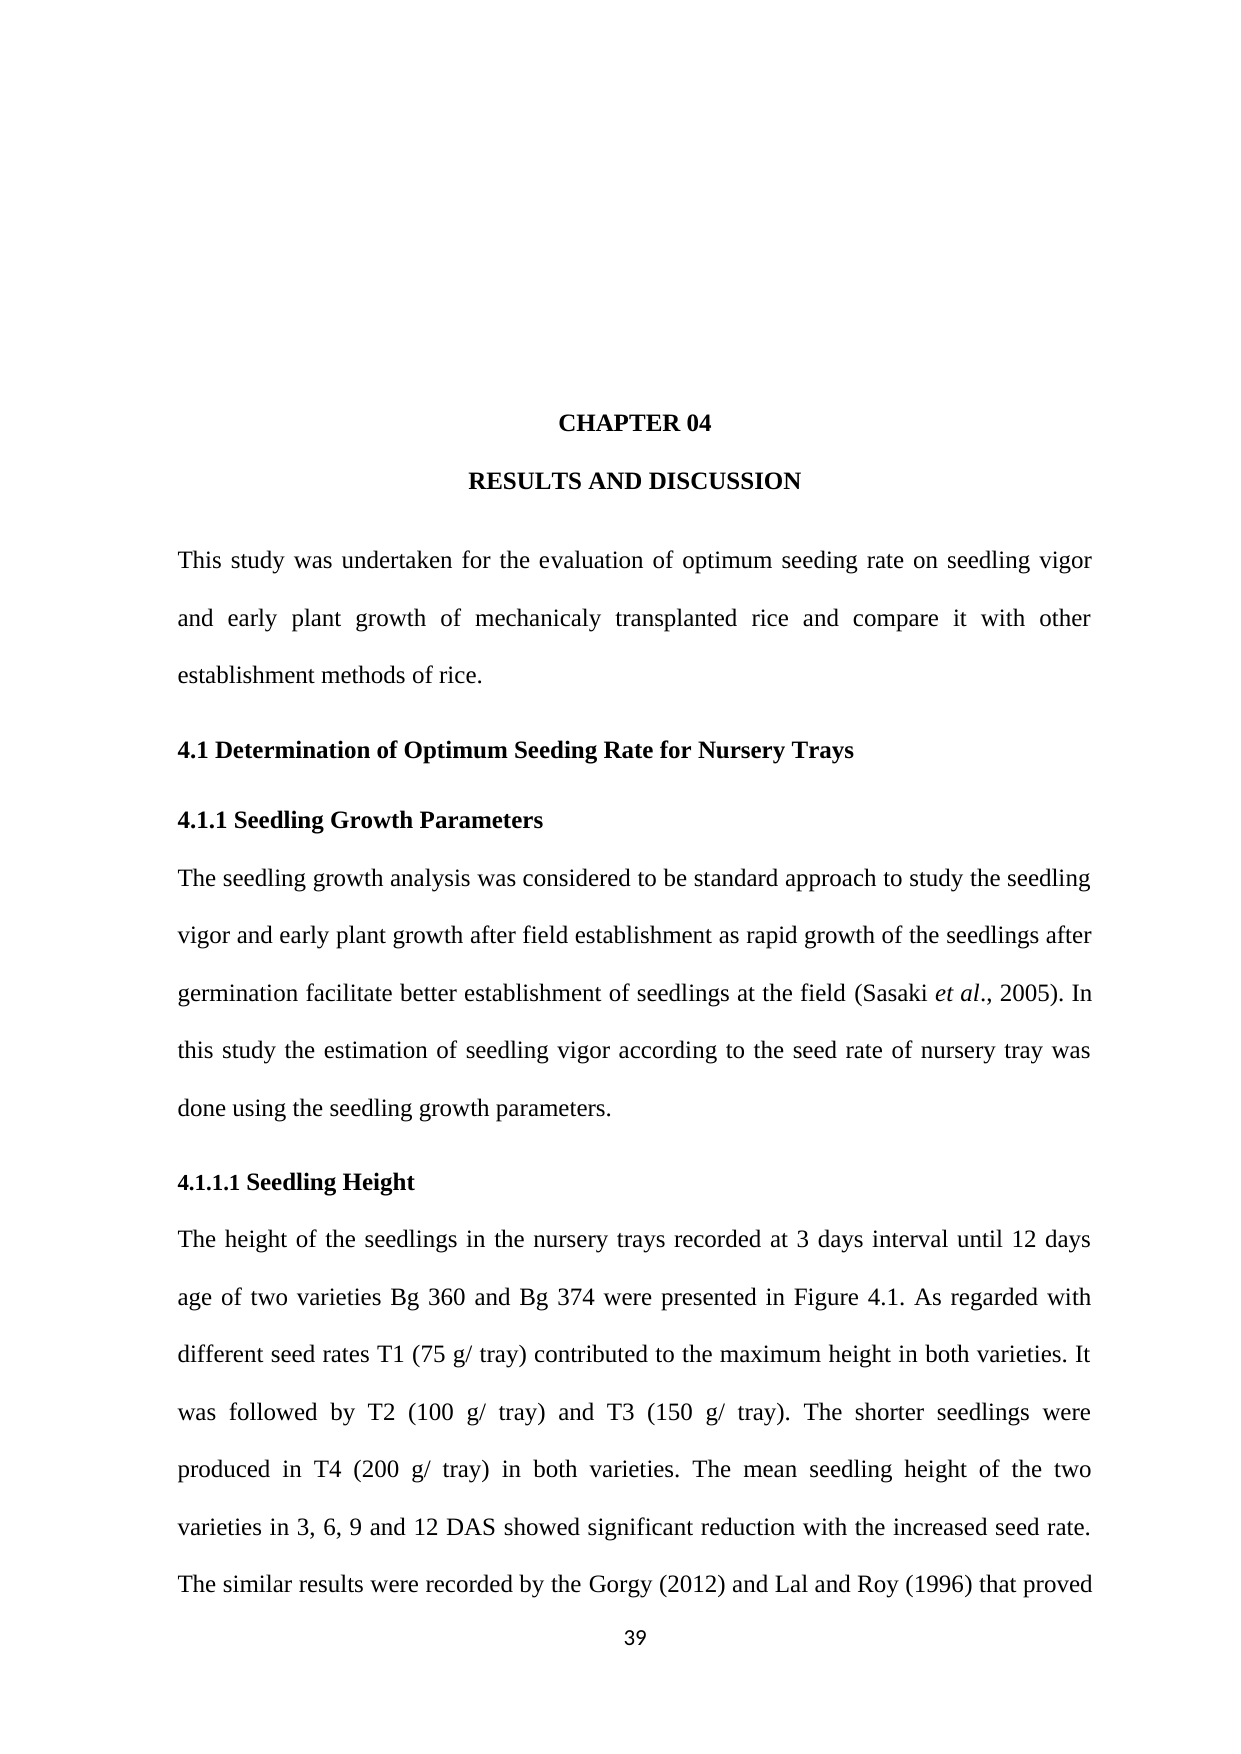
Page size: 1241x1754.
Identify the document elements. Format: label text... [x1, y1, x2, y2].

subtitle 4.1.1.1 Seedling Height [177, 1167, 1092, 1196]
text The seedling growth analysis was considered to be standard approach to study the seedling vigor and early plant growth after field establishment as rapid growth of the seedlings after germination facilitate better establishment of seedlings at the field (Sasaki et al., 2005). In this study the estimation of seedling vigor according to the seed rate of nursery tray was done using the seedling growth parameters. [177, 863, 1092, 1121]
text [177, 1224, 1092, 1598]
subtitle 4.1 Determination of Optimum Seeding Rate for Nursery Trays [177, 735, 1092, 763]
subtitle 4.1.1 Seedling Growth Parameters [177, 805, 1092, 834]
subtitle RESULTS AND DISCUSSION [177, 466, 1092, 494]
subtitle CHAPTER 04 [177, 408, 1092, 436]
text This study was undertaken for the evaluation of optimum seeding rate on seedling vigor and early plant growth of mechanicaly transplanted rice and compare it with other establishment methods of rice. [177, 546, 1092, 689]
